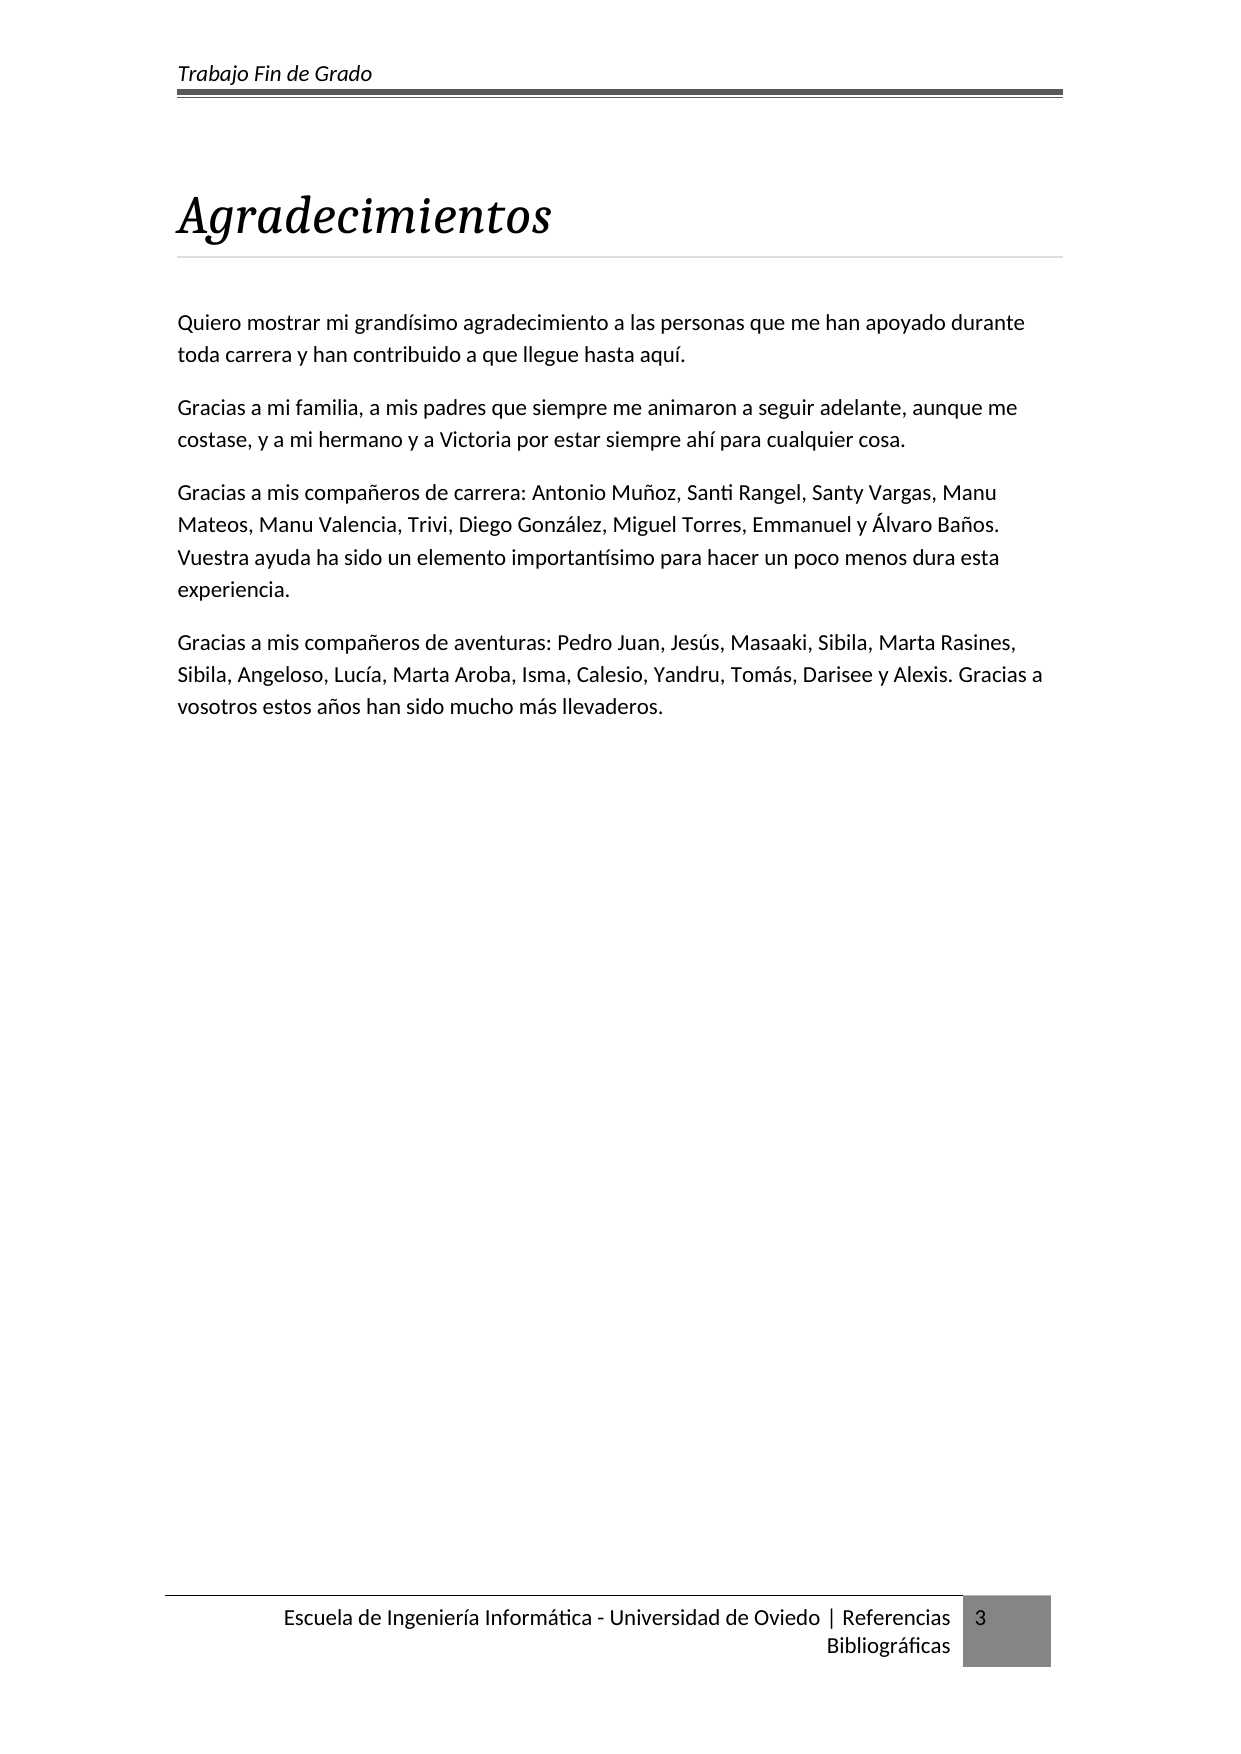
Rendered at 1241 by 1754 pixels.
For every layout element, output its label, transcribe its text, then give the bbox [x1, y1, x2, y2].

text Gracias a mis compañeros de carrera: Antonio Muñoz, Santi Rangel, Santy Vargas, Manu Mateos, Manu Valencia, Trivi, Diego González, Miguel Torres, Emmanuel y Álvaro Baños. Vuestra ayuda ha sido un elemento importantísimo para hacer un poco menos dura esta experiencia. [177, 478, 1063, 603]
title Agradecimientos [177, 185, 1063, 256]
text Quiero mostrar mi grandísimo agradecimiento a las personas que me han apoyado durante toda carrera y han contribuido a que llegue hasta aquí. [177, 308, 1063, 368]
text Gracias a mis compañeros de aventuras: Pedro Juan, Jesús, Masaaki, Sibila, Marta Rasines, Sibila, Angeloso, Lucía, Marta Aroba, Isma, Calesio, Yandru, Tomás, Darisee y Alexis. Gracias a vosotros estos años han sido mucho más llevaderos. [177, 628, 1063, 720]
text Gracias a mi familia, a mis padres que siempre me animaron a seguir adelante, aunque me costase, y a mi hermano y a Victoria por estar siempre ahí para cualquier cosa. [177, 393, 1063, 453]
